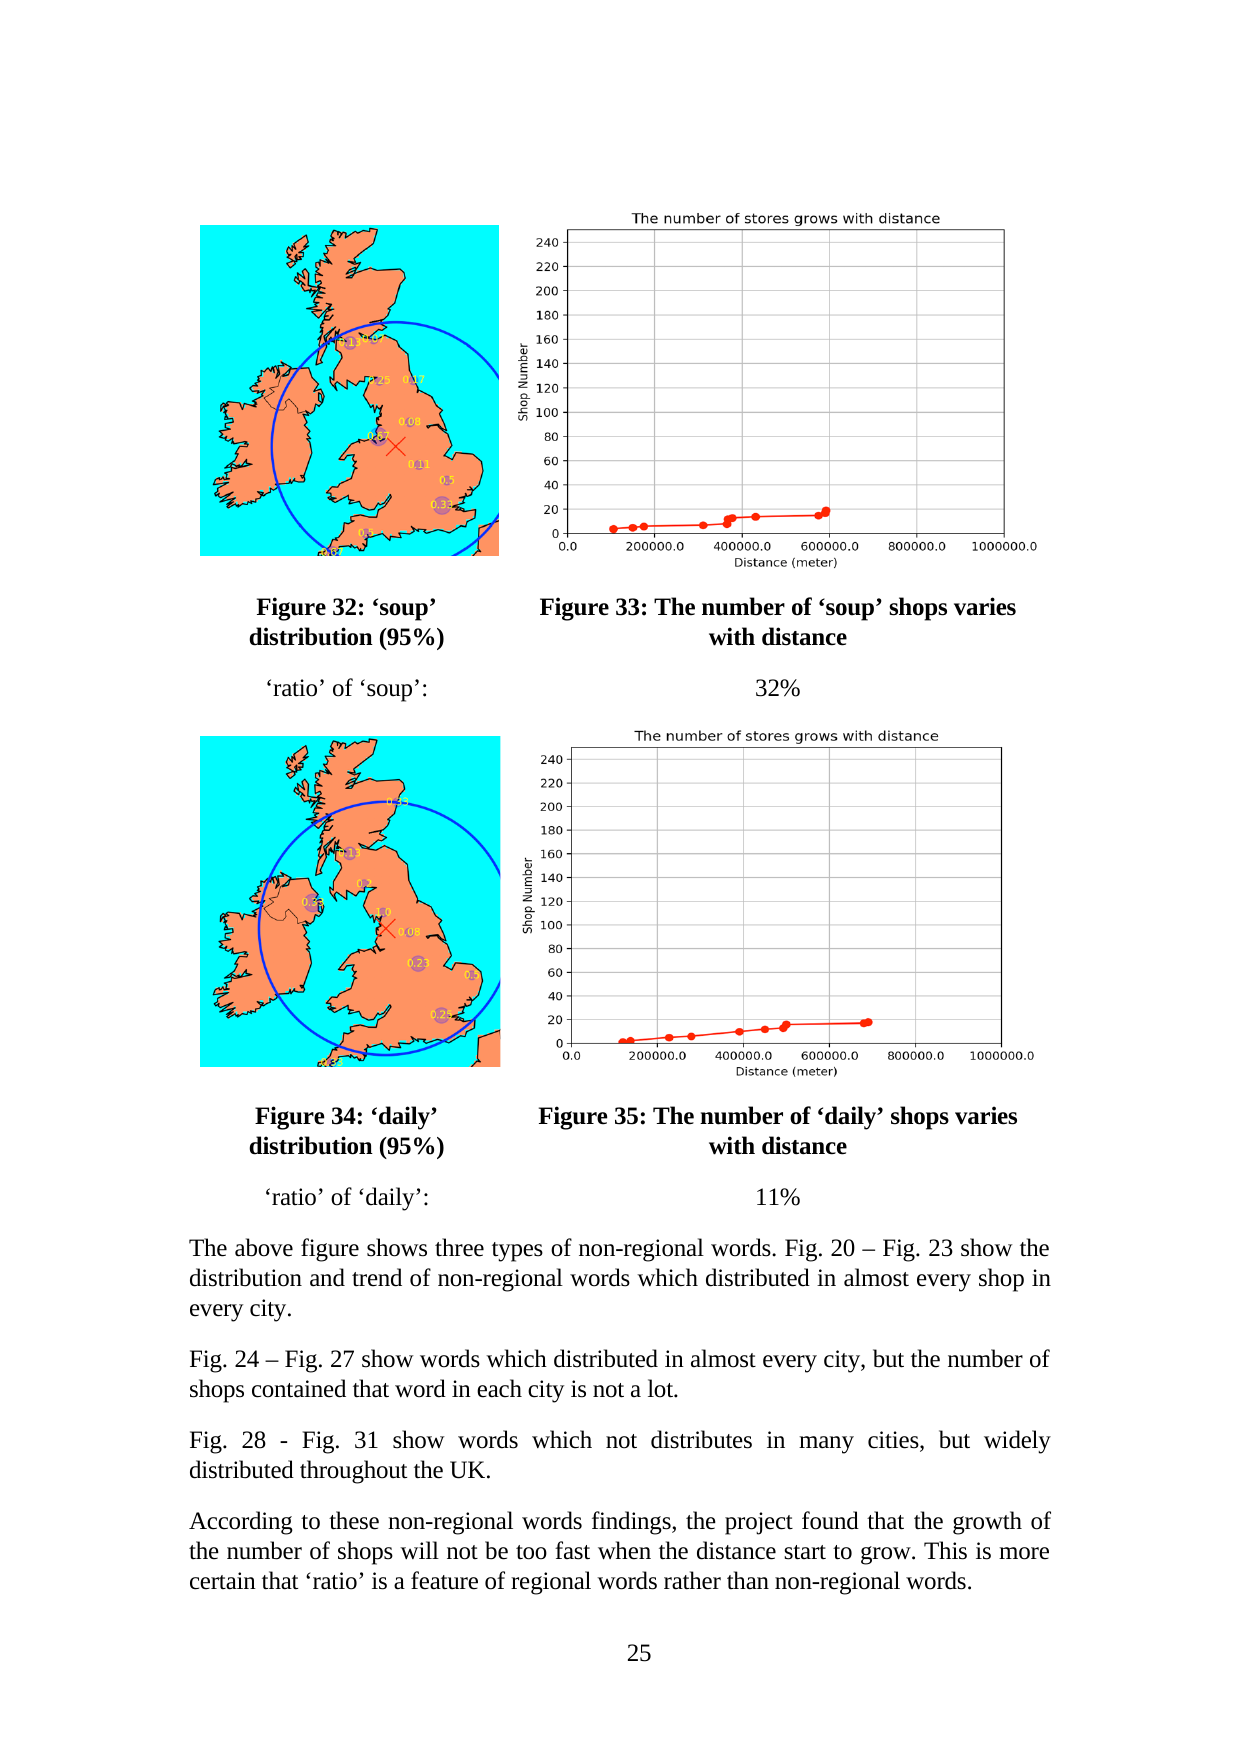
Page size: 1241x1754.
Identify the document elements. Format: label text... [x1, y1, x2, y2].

picture [200, 225, 499, 556]
text Fig. 28 - Fig. 31 show words which not distributes in many cities, but widely distributed throughout the UK. [189, 1425, 1051, 1484]
picture [200, 736, 501, 1067]
table_cell [189, 201, 504, 582]
table_cell 11% [504, 1171, 1052, 1222]
table_cell [189, 714, 504, 1090]
table_cell ‘ratio’ of ‘daily’: [189, 1171, 504, 1222]
table_cell [504, 714, 1052, 1090]
text The above figure shows three types of non-regional words. Fig. 20 – Fig. 23 show the distribution and trend of non-regional words which distributed in almost every shop in every city. [189, 1233, 1051, 1322]
table_cell 32% [504, 663, 1052, 714]
table_cell [504, 201, 1052, 582]
text According to these non-regional words findings, the project found that the growth of the number of shops will not be too fast when the distance start to grow. This is more certain that ‘ratio’ is a feature of regional words rather than non-regional words. [189, 1506, 1051, 1595]
picture [516, 211, 1040, 571]
text Fig. 24 – Fig. 27 show words which distributed in almost every city, but the number of shops contained that word in each city is not a lot. [189, 1344, 1051, 1403]
table_cell ‘ratio’ of ‘soup’: [189, 663, 504, 714]
picture [518, 724, 1037, 1079]
